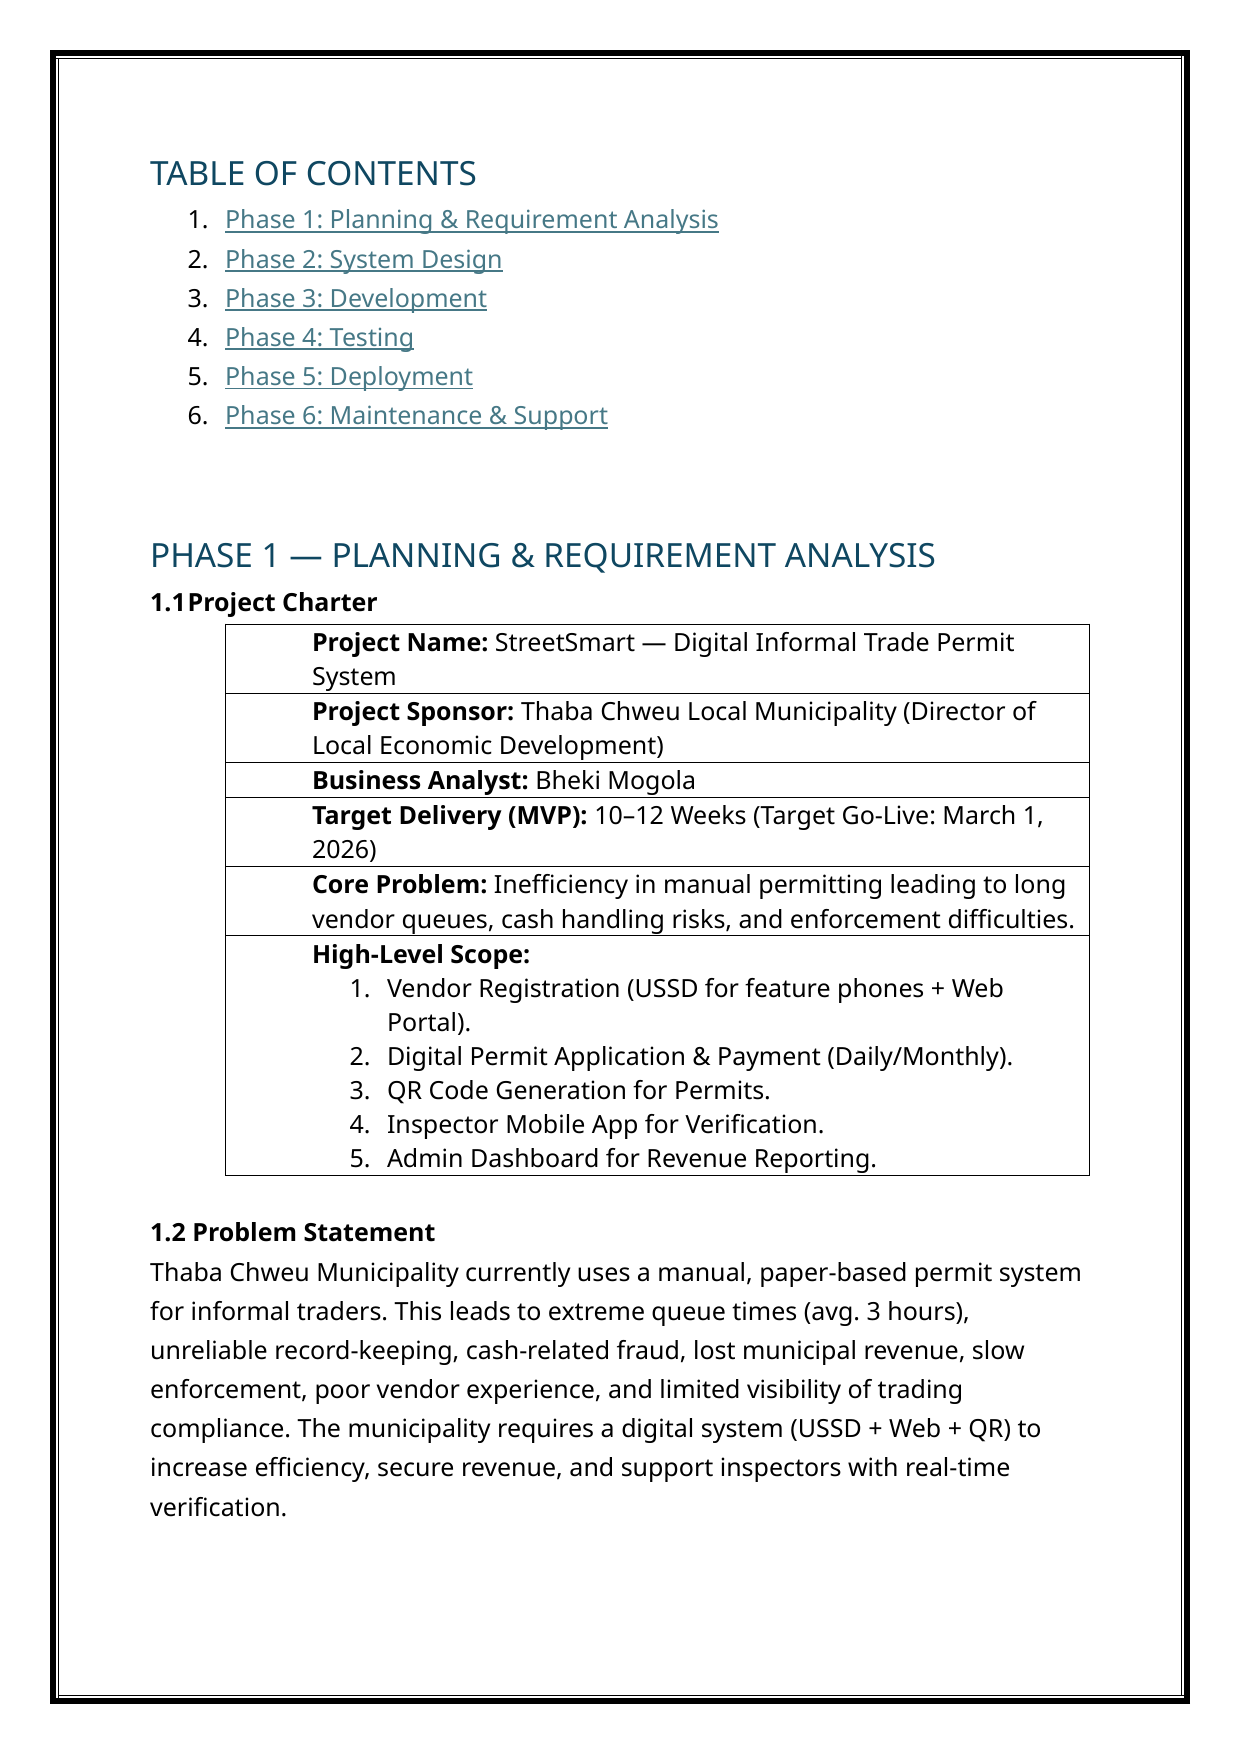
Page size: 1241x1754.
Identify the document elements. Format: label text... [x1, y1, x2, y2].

list Phase 3: Development [187, 281, 1090, 314]
table_cell Business Analyst: Bheki Mogola [226, 763, 1089, 797]
list Phase 1: Planning & Requirement Analysis [187, 202, 1090, 236]
list Project Charter [150, 584, 1090, 618]
list Phase 5: Deployment [187, 359, 1090, 393]
subtitle TABLE OF CONTENTS [150, 150, 1090, 195]
list Phase 2: System Design [187, 241, 1090, 275]
list Phase 6: Maintenance & Support [187, 398, 1090, 432]
text Thaba Chweu Municipality currently uses a manual, paper-based permit system for informal traders. This leads to extreme queue times (avg. 3 hours), unreliable record-keeping, cash-related fraud, lost municipal revenue, slow enforcement, poor vendor experience, and limited visibility of trading compliance. The municipality requires a digital system (USSD + Web + QR) to increase efficiency, secure revenue, and support inspectors with real-time verification. [150, 1254, 1090, 1523]
text 1.2 Problem Statement [150, 1215, 1090, 1249]
subtitle PHASE 1 — PLANNING & REQUIREMENT ANALYSIS [150, 532, 1090, 578]
table_header Project Name: StreetSmart — Digital Informal Trade Permit System [226, 625, 1089, 693]
table_cell Core Problem: Inefficiency in manual permitting leading to long vendor queues, cash handling risks, and enforcement difficulties. [226, 867, 1089, 935]
table_cell Target Delivery (MVP): 10–12 Weeks (Target Go-Live: March 1, 2026) [226, 798, 1089, 866]
table_cell High-Level Scope: Vendor Registration (USSD for feature phones + Web Portal). Digital Permit Application & Payment (Daily/Monthly). QR Code Generation for Permits. Inspector Mobile App for Verification. Admin Dashboard for Revenue Reporting. [226, 936, 1089, 1175]
table_cell Project Sponsor: Thaba Chweu Local Municipality (Director of Local Economic Development) [226, 694, 1089, 762]
list Phase 4: Testing [187, 320, 1090, 354]
